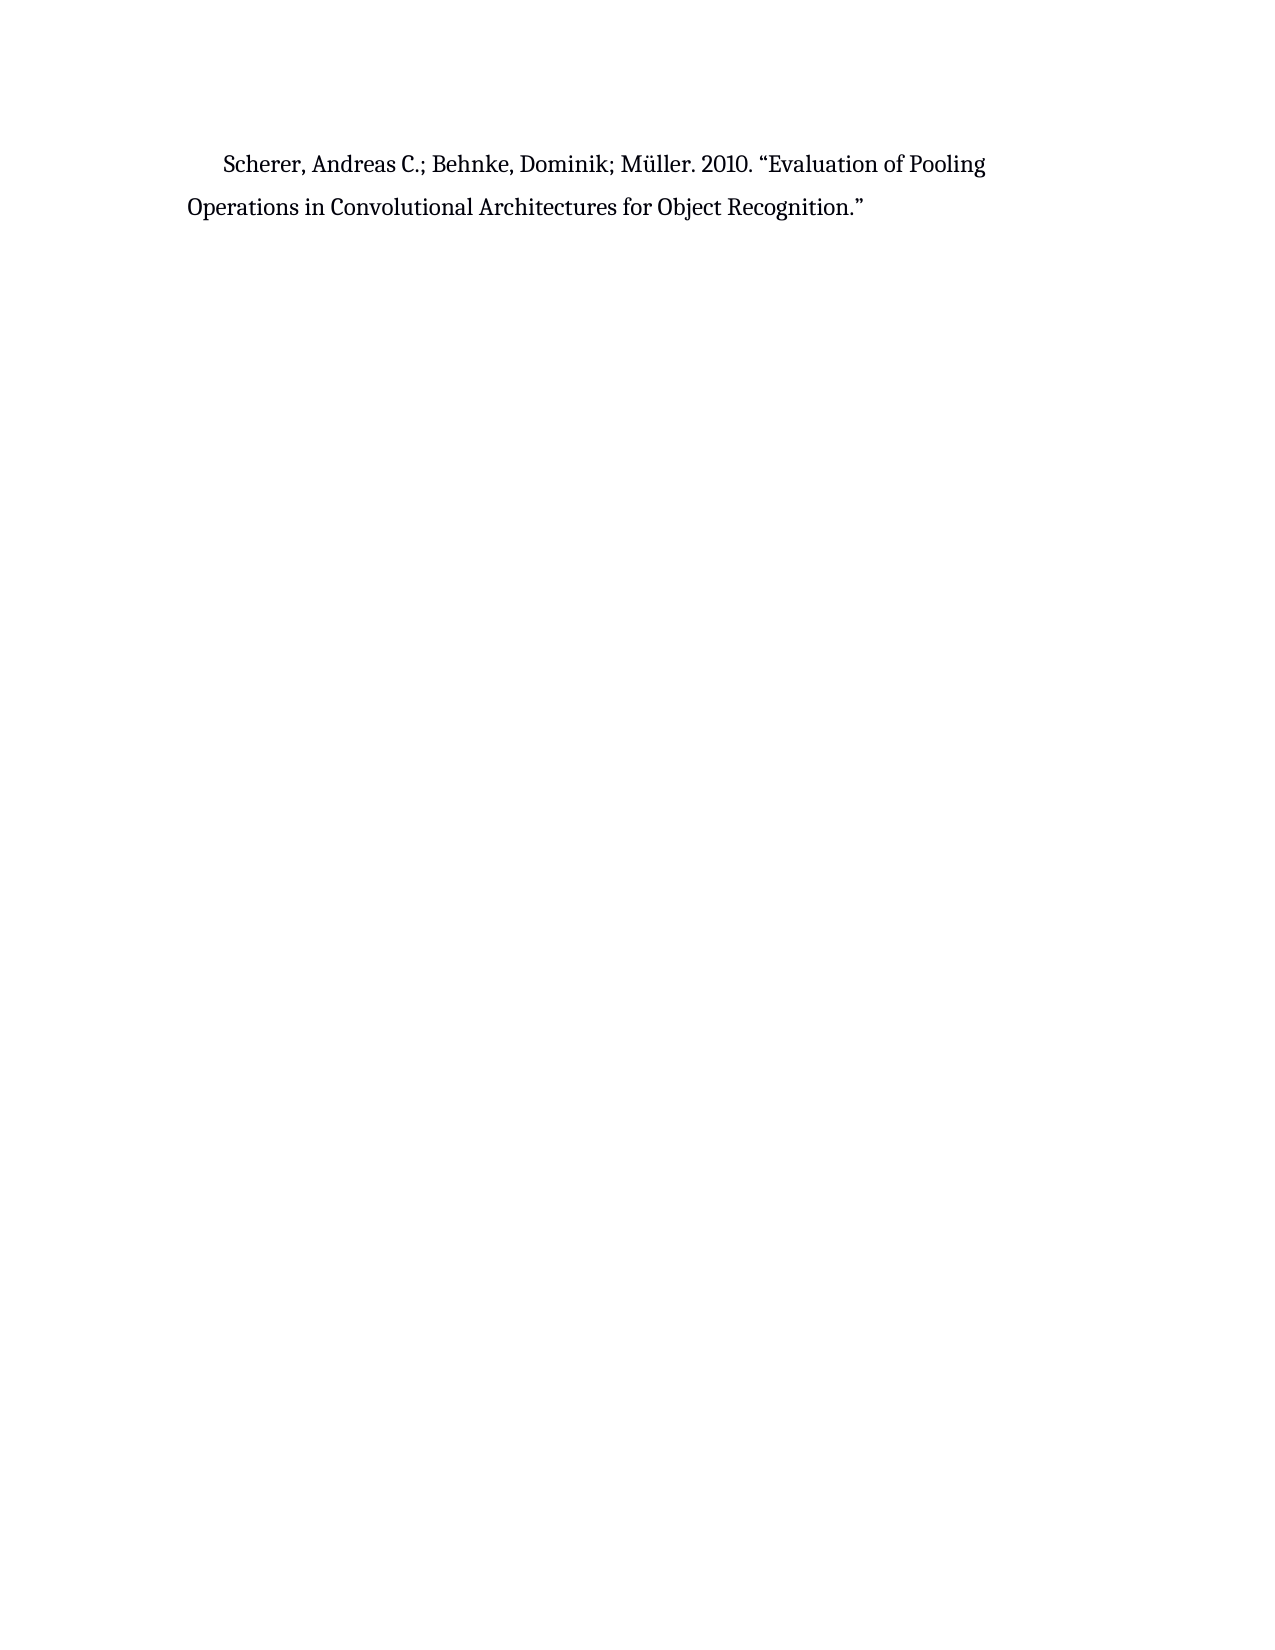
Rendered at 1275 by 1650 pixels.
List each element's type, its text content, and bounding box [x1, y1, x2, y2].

text Scherer, Andreas C.; Behnke, Dominik; Müller. 2010. “Evaluation of Pooling Operations in Convolutional Architectures for Object Recognition.” [187, 150, 1087, 222]
